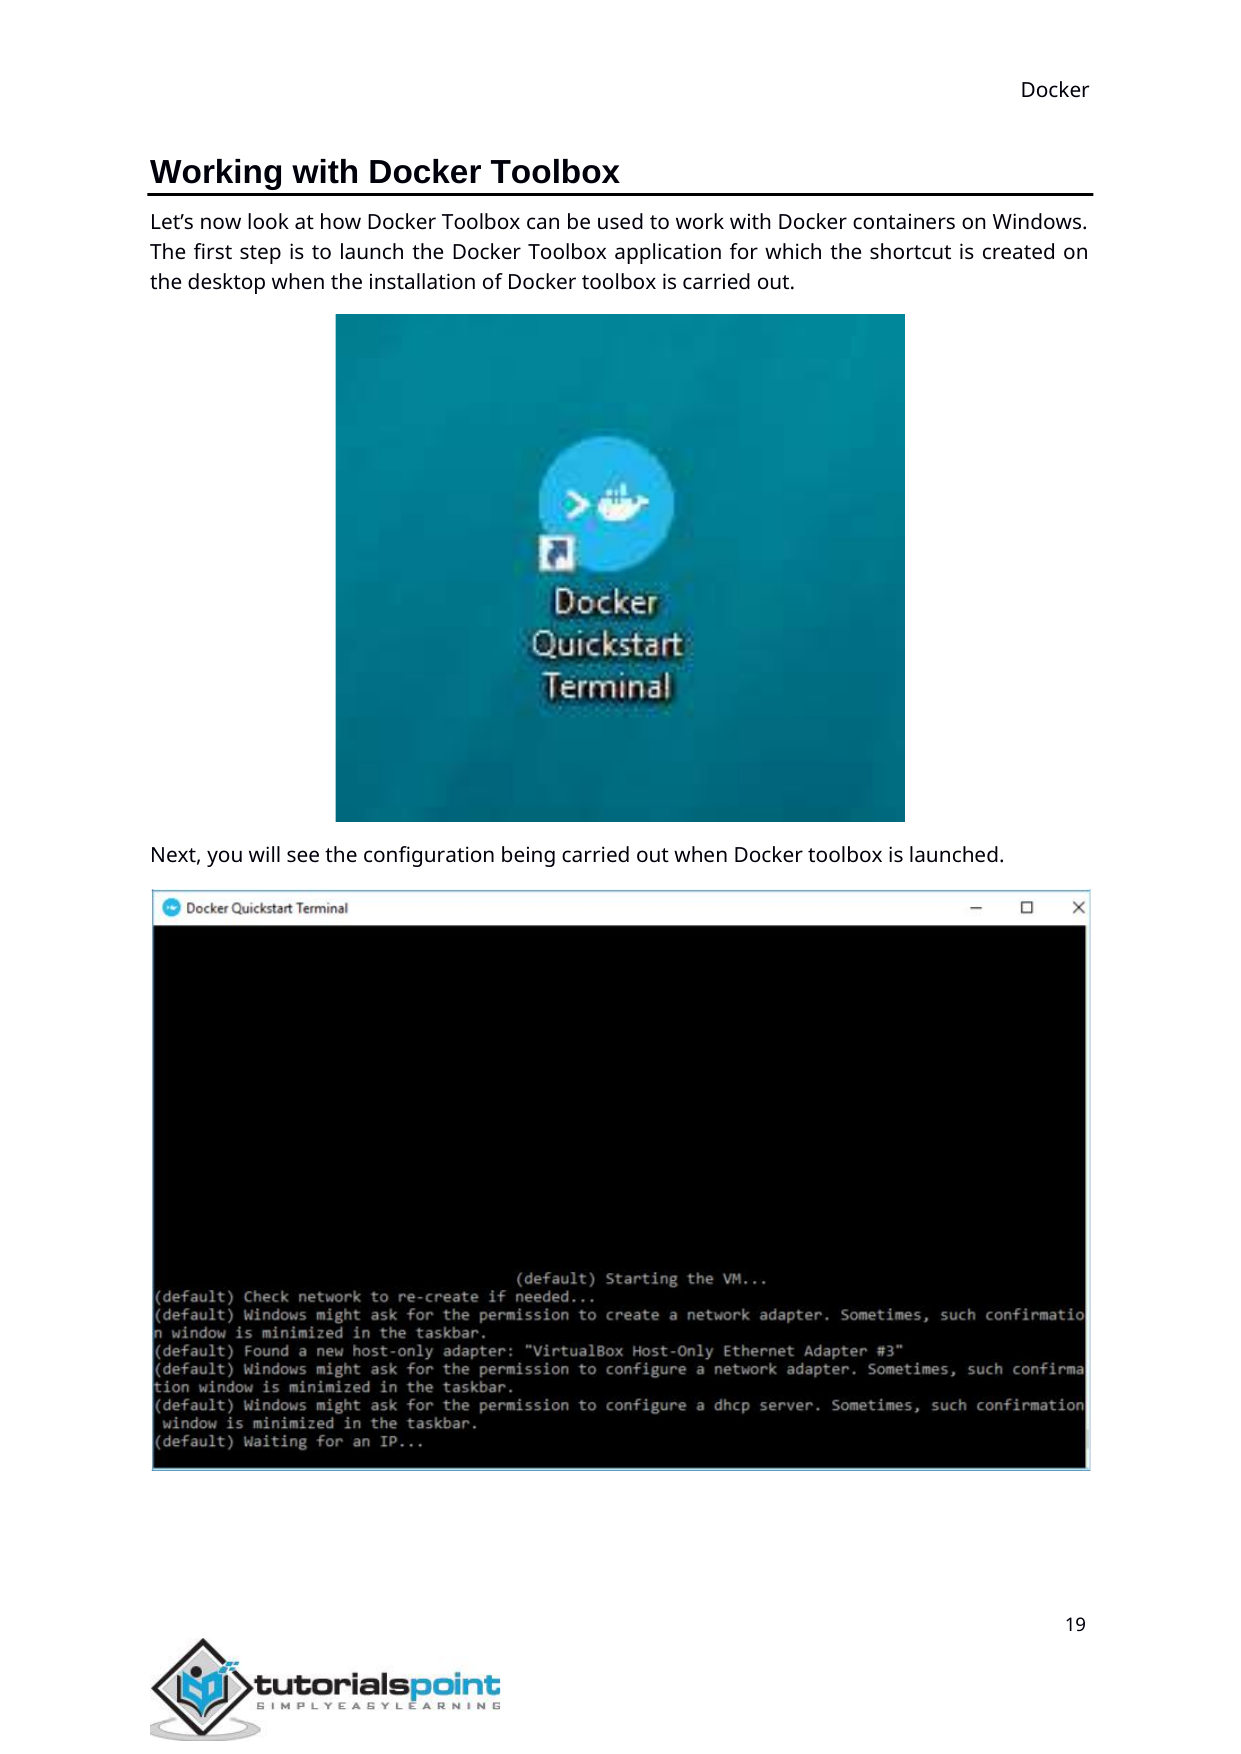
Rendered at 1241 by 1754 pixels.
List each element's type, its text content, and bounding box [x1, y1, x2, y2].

text Docker [150, 75, 1089, 103]
text Let’s now look at how Docker Toolbox can be used to work with Docker containers on Windows. The first step is to launch the Docker Toolbox application for which the shortcut is created on the desktop when the installation of Docker toolbox is carried out. [150, 207, 1089, 295]
text Working with Docker Toolbox [150, 153, 1090, 191]
picture [151, 889, 1091, 1471]
text 19 [1064, 1611, 1090, 1636]
text Next, you will see the configuration being carried out when Docker toolbox is launched. [150, 841, 1090, 869]
picture [150, 1638, 501, 1741]
picture [335, 314, 905, 822]
